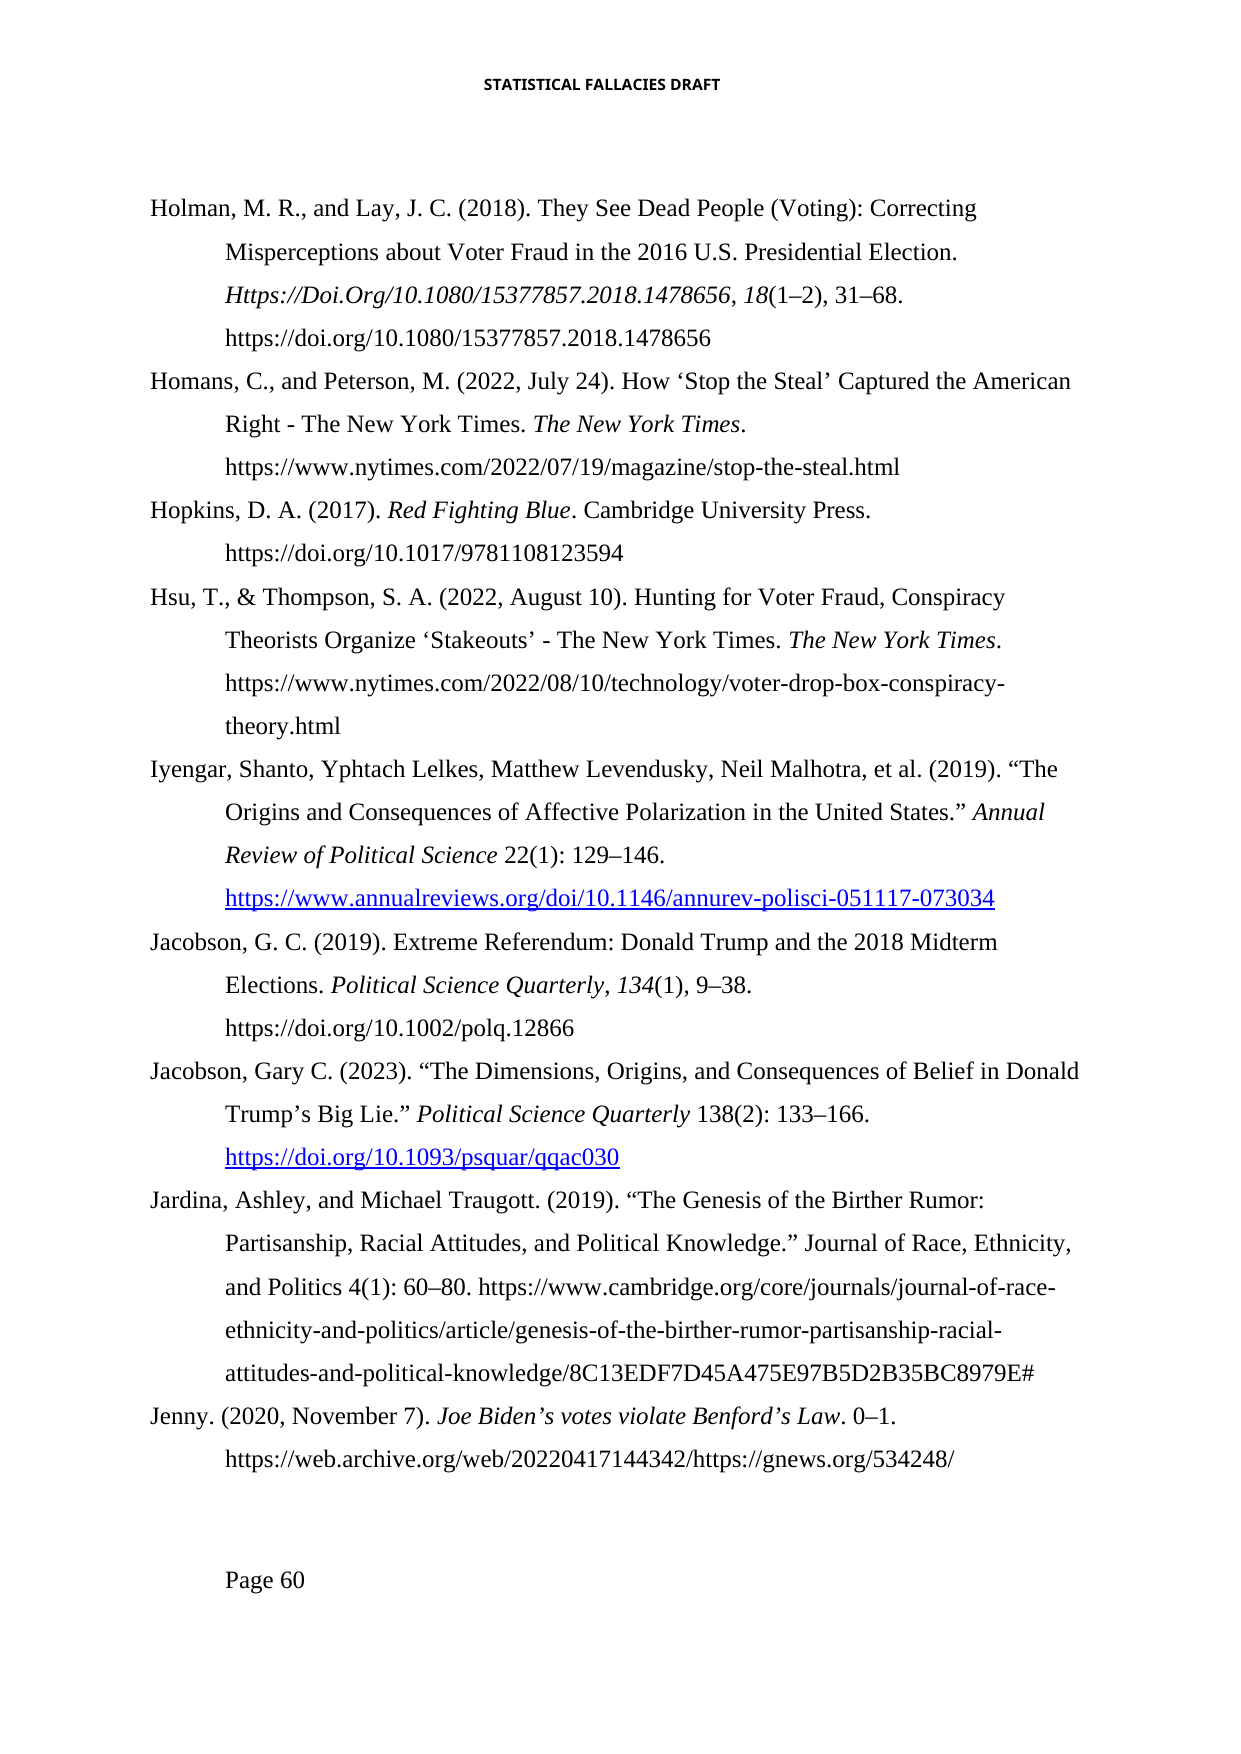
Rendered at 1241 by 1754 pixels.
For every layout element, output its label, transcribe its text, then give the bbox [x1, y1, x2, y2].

text Jacobson, Gary C. (2023). “The Dimensions, Origins, and Consequences of Belief in Donald Trump’s Big Lie.” Political Science Quarterly 138(2): 133–166. https://doi.org/10.1093/psquar/qqac030 [150, 1056, 1090, 1171]
text Iyengar, Shanto, Yphtach Lelkes, Matthew Levendusky, Neil Malhotra, et al. (2019). “The Origins and Consequences of Affective Polarization in the United States.” Annual Review of Political Science 22(1): 129–146. https://www.annualreviews.org/doi/10.1146/annurev-polisci-051117-073034 [150, 754, 1090, 912]
text Jardina, Ashley, and Michael Traugott. (2019). “The Genesis of the Birther Rumor: Partisanship, Racial Attitudes, and Political Knowledge.” Journal of Race, Ethnicity, and Politics 4(1): 60–80. https://www.cambridge.org/core/journals/journal-of-race-ethnicity-and-politics/article/genesis-of-the-birther-rumor-partisanship-racial-attitudes-and-political-knowledge/8C13EDF7D45A475E97B5D2B35BC8979E# [150, 1185, 1090, 1387]
text Homans, C., and Peterson, M. (2022, July 24). How ‘Stop the Steal’ Captured the American Right - The New York Times. The New York Times. https://www.nytimes.com/2022/07/19/magazine/stop-the-steal.html [150, 366, 1090, 481]
text Hsu, T., & Thompson, S. A. (2022, August 10). Hunting for Voter Fraud, Conspiracy Theorists Organize ‘Stakeouts’ - The New York Times. The New York Times. https://www.nytimes.com/2022/08/10/technology/voter-drop-box-conspiracy-theory.html [150, 582, 1090, 740]
text Holman, M. R., and Lay, J. C. (2018). They See Dead People (Voting): Correcting Misperceptions about Voter Fraud in the 2016 U.S. Presidential Election. Https://Doi.Org/10.1080/15377857.2018.1478656, 18(1–2), 31–68. https://doi.org/10.1080/15377857.2018.1478656 [150, 193, 1090, 352]
text Jacobson, G. C. (2019). Extreme Referendum: Donald Trump and the 2018 Midterm Elections. Political Science Quarterly, 134(1), 9–38. https://doi.org/10.1002/polq.12866 [150, 927, 1090, 1042]
text Jenny. (2020, November 7). Joe Biden’s votes violate Benford’s Law. 0–1. https://web.archive.org/web/20220417144342/https://gnews.org/534248/ [150, 1401, 1090, 1473]
text Hopkins, D. A. (2017). Red Fighting Blue. Cambridge University Press. https://doi.org/10.1017/9781108123594 [150, 495, 1090, 567]
